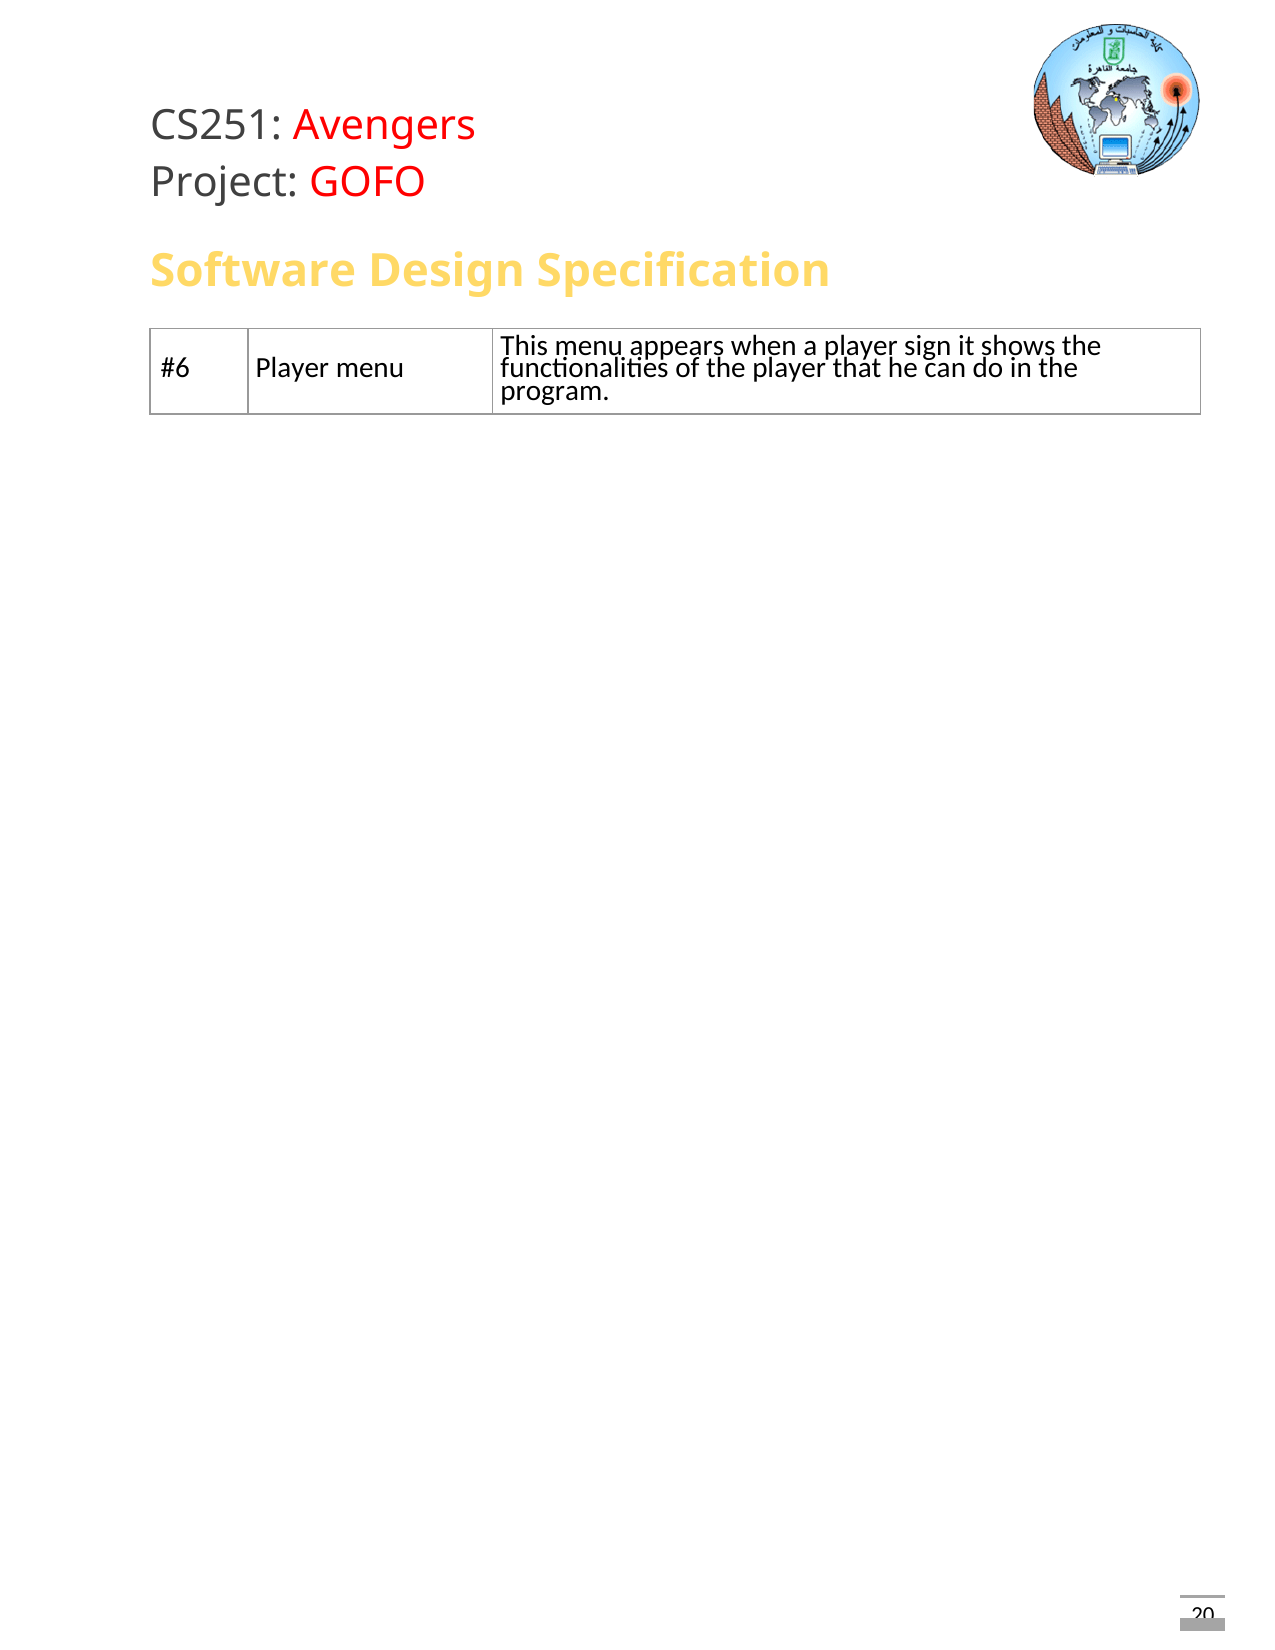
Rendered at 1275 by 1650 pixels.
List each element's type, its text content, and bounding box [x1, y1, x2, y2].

table_cell Player menu [249, 329, 492, 413]
table_cell #6 [151, 329, 247, 413]
table_cell This menu appears when a player sign it shows the functionalities of the player that he can do in the program. [493, 329, 1200, 413]
picture [1033, 24, 1201, 180]
